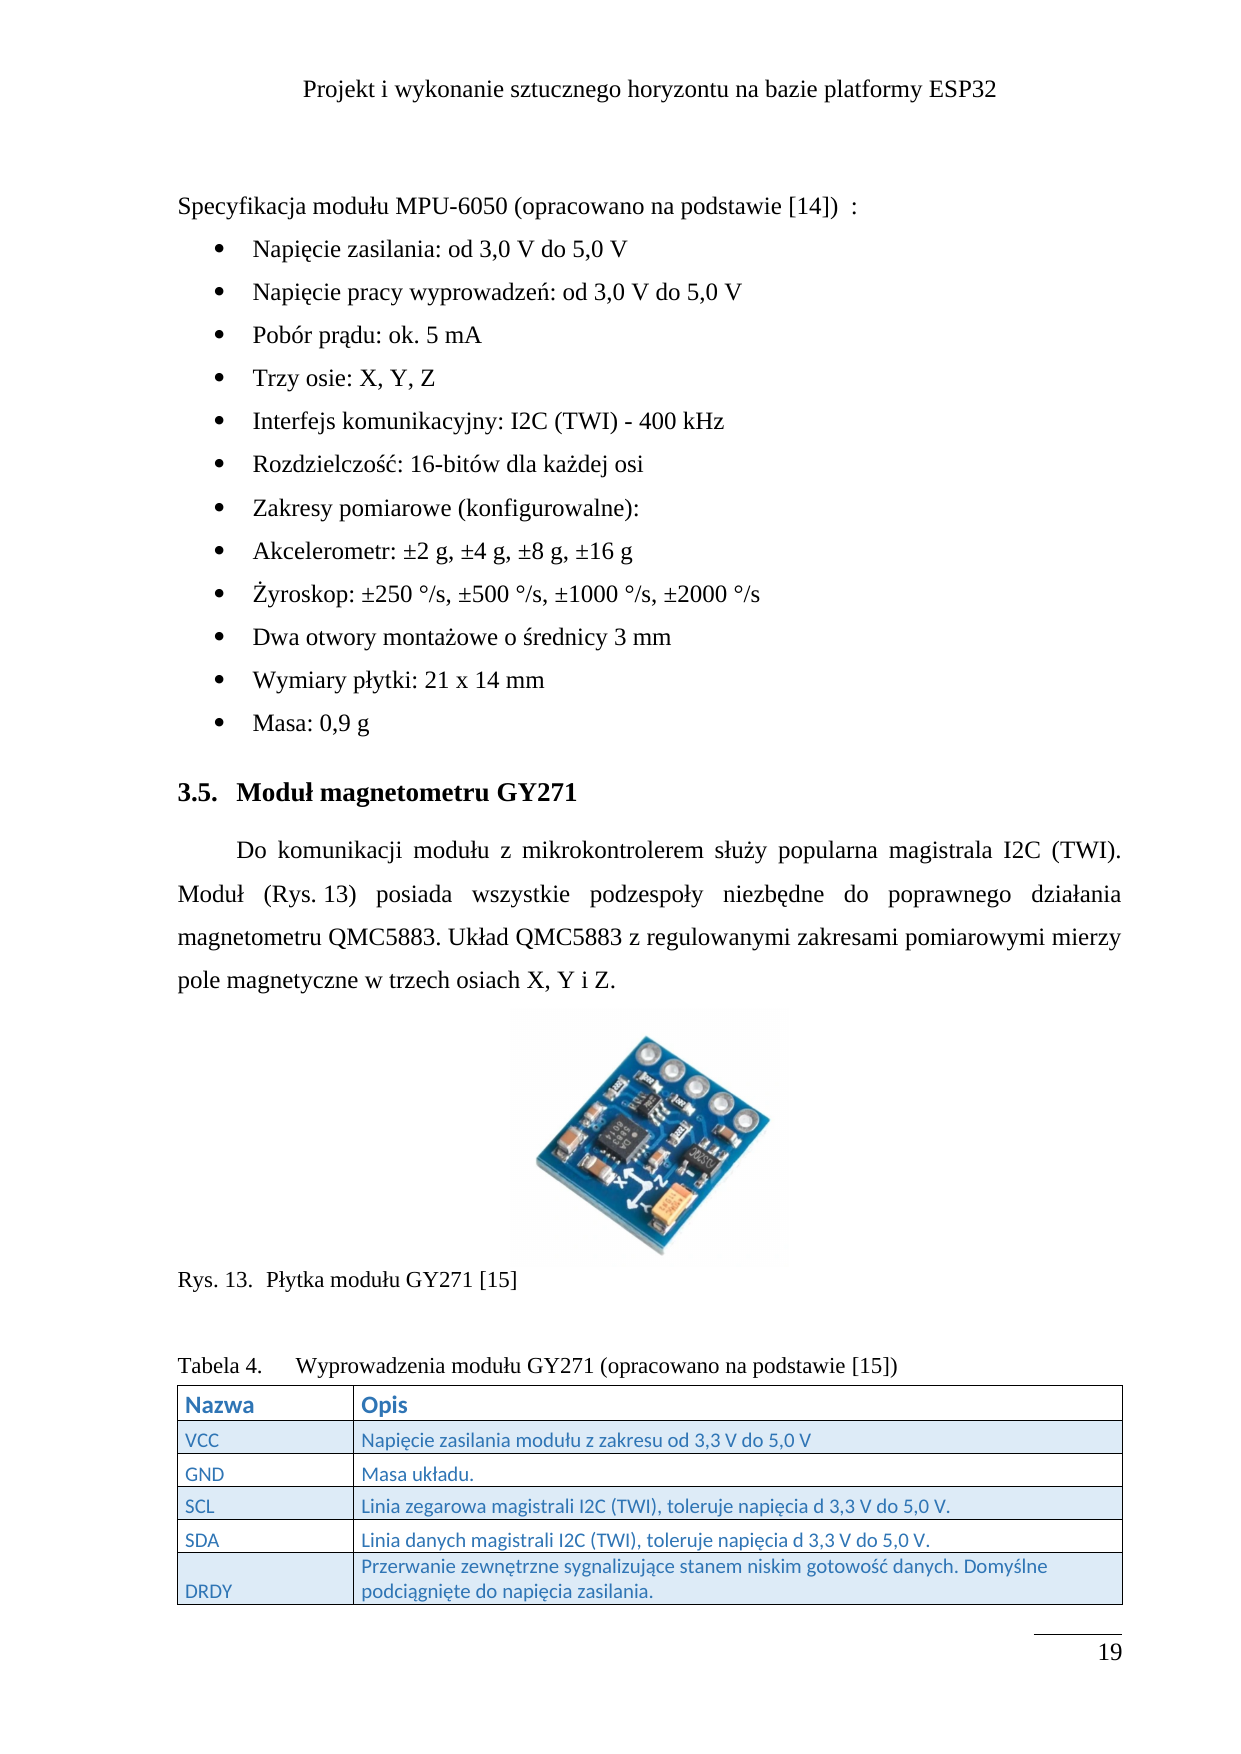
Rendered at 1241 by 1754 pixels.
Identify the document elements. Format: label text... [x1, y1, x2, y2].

table_cell Linia danych magistrali I2C (TWI), toleruje napięcia d 3,3 V do 5,0 V. [354, 1520, 1122, 1552]
list Napięcie pracy wyprowadzeń: od 3,0 V do 5,0 V [215, 277, 1122, 306]
picture [510, 1008, 789, 1267]
list Akcelerometr: ±2 g, ±4 g, ±8 g, ±16 g [215, 536, 1122, 564]
subtitle Moduł magnetometru GY271 [177, 776, 1122, 808]
text Specyfikacja modułu MPU-6050 (opracowano na podstawie [14]) : [177, 191, 1122, 219]
table_header Opis [354, 1386, 1122, 1420]
text Płytka modułu GY271 [15] [177, 1266, 1122, 1293]
list Żyroskop: ±250 °/s, ±500 °/s, ±1000 °/s, ±2000 °/s [215, 579, 1122, 608]
table_cell GND [178, 1454, 353, 1486]
text Wyprowadzenia modułu GY271 (opracowano na podstawie [15]) [177, 1352, 1122, 1379]
table_cell Napięcie zasilania modułu z zakresu od 3,3 V do 5,0 V [354, 1421, 1122, 1453]
table_cell SCL [178, 1487, 353, 1519]
table_cell Masa układu. [354, 1454, 1122, 1486]
text Do komunikacji modułu z mikrokontrolerem służy popularna magistrala I2C (TWI). Moduł (rys. 13) posiada wszystkie podzespoły niezbędne do poprawnego działania magnetometru QMC5883. Układ QMC5883 z regulowanymi zakresami pomiarowymi mierzy pole magnetyczne w trzech osiach X, Y i Z. [177, 836, 1122, 994]
table_cell DRDY [178, 1553, 353, 1604]
list Trzy osie: X, Y, Z [215, 363, 1122, 392]
table_header Nazwa [178, 1386, 353, 1420]
list Rozdzielczość: 16-bitów dla każdej osi [215, 449, 1122, 478]
list Interfejs komunikacyjny: I2C (TWI) - 400 kHz [215, 406, 1122, 435]
table_cell Przerwanie zewnętrzne sygnalizujące stanem niskim gotowość danych. Domyślne podciągnięte do napięcia zasilania. [354, 1553, 1122, 1604]
list Napięcie zasilania: od 3,0 V do 5,0 V [215, 234, 1122, 263]
table_cell SDA [178, 1520, 353, 1552]
list Wymiary płytki: 21 x 14 mm [215, 665, 1122, 694]
table_cell VCC [178, 1421, 353, 1453]
list Dwa otwory montażowe o średnicy 3 mm [215, 622, 1122, 651]
list Zakresy pomiarowe (konfigurowalne): [215, 493, 1122, 521]
list Pobór prądu: ok. 5 mA [215, 320, 1122, 349]
table_cell Linia zegarowa magistrali I2C (TWI), toleruje napięcia d 3,3 V do 5,0 V. [354, 1487, 1122, 1519]
list Masa: 0,9 g [215, 708, 1122, 737]
